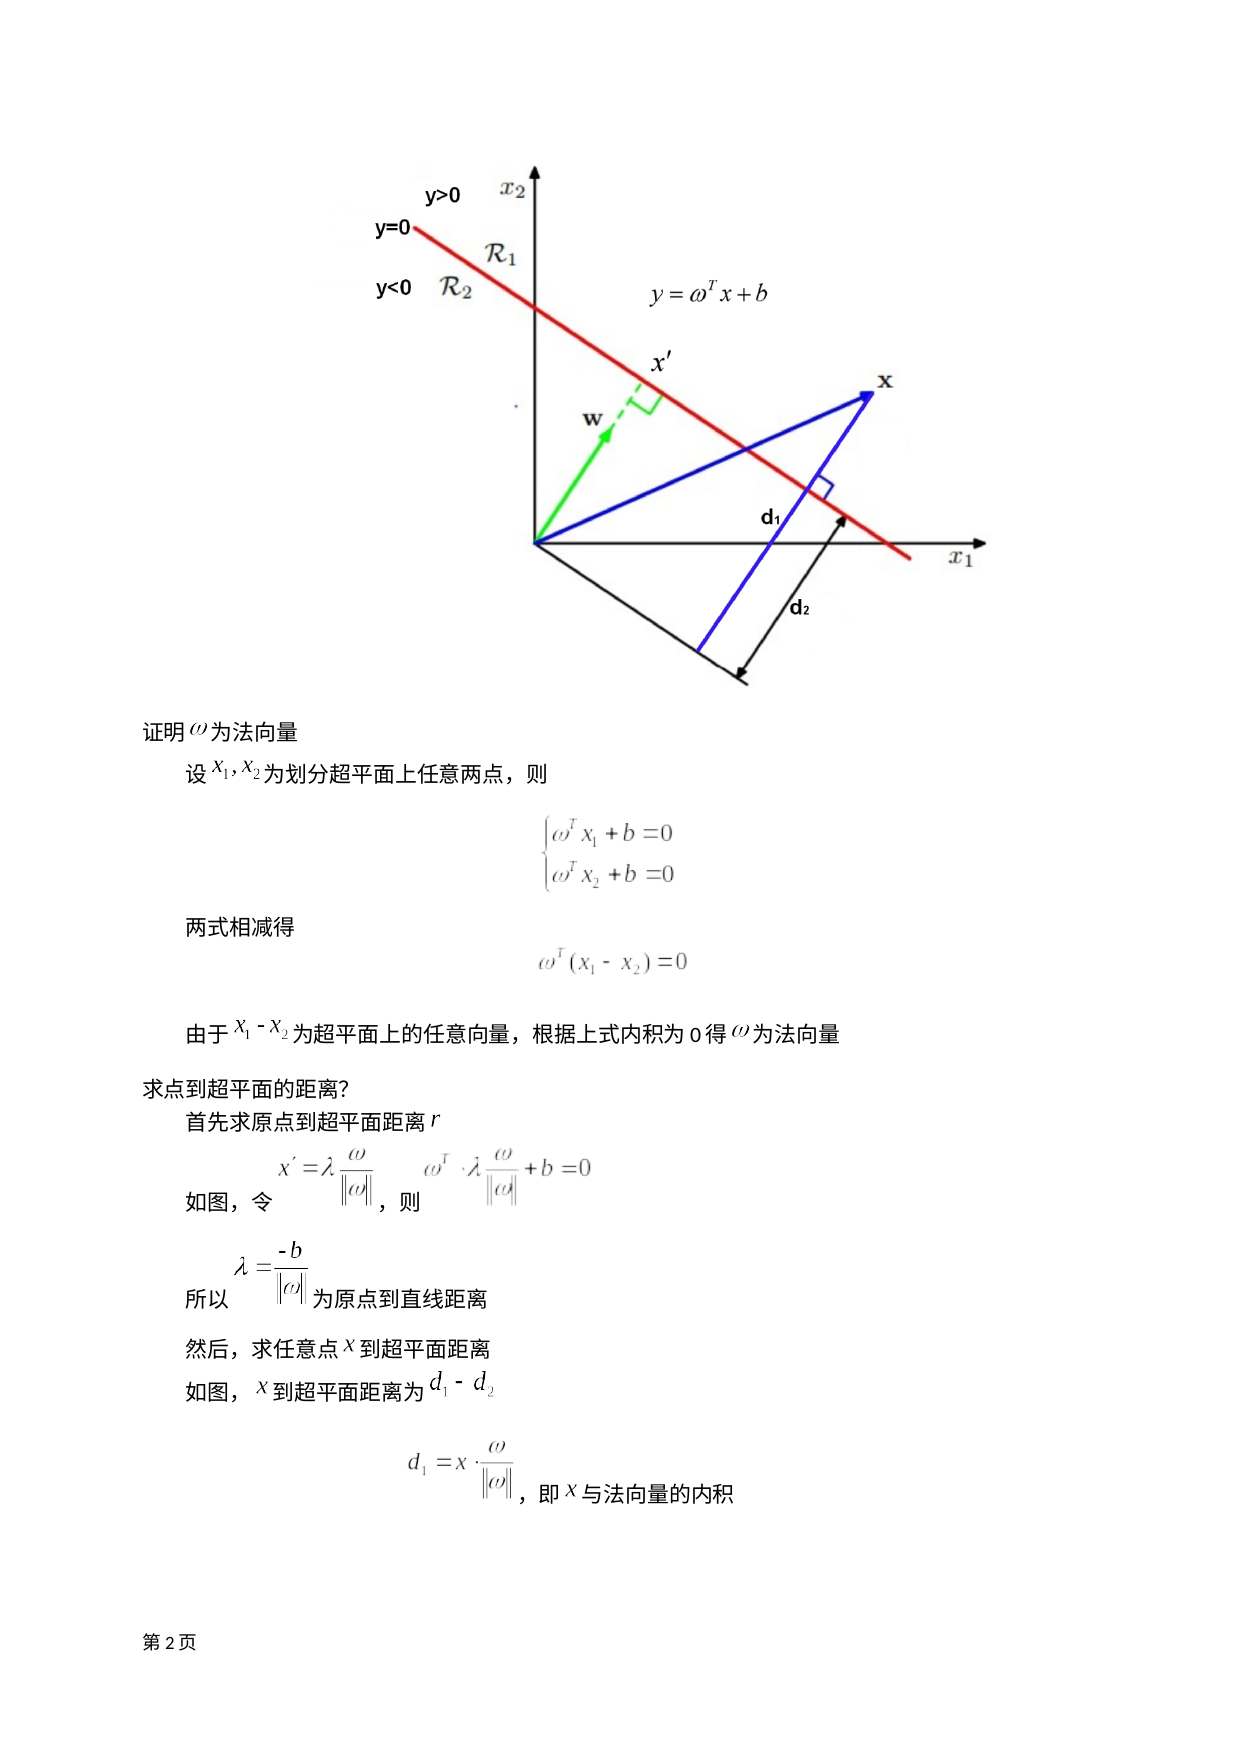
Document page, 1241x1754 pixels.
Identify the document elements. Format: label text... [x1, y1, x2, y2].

text 两式相减得 [142, 909, 1104, 942]
picture [316, 162, 993, 688]
text 证明为法向量 [142, 714, 1104, 747]
text 如图，令，则 [142, 1137, 1104, 1234]
text 所以为原点到直线距离 [142, 1234, 1104, 1332]
text 由于为超平面上的任意向量，根据上式内积为0得为法向量 [142, 1007, 1104, 1072]
text ，即与法向量的内积 [361, 1429, 1104, 1527]
text 然后，求任意点到超平面距离 [142, 1332, 1104, 1364]
text 如图，到超平面距离为 [142, 1364, 1104, 1429]
text 求点到超平面的距离？ [142, 1072, 1104, 1104]
text 首先求原点到超平面距离 [142, 1104, 1104, 1137]
text 设为划分超平面上任意两点，则 [142, 747, 1104, 812]
